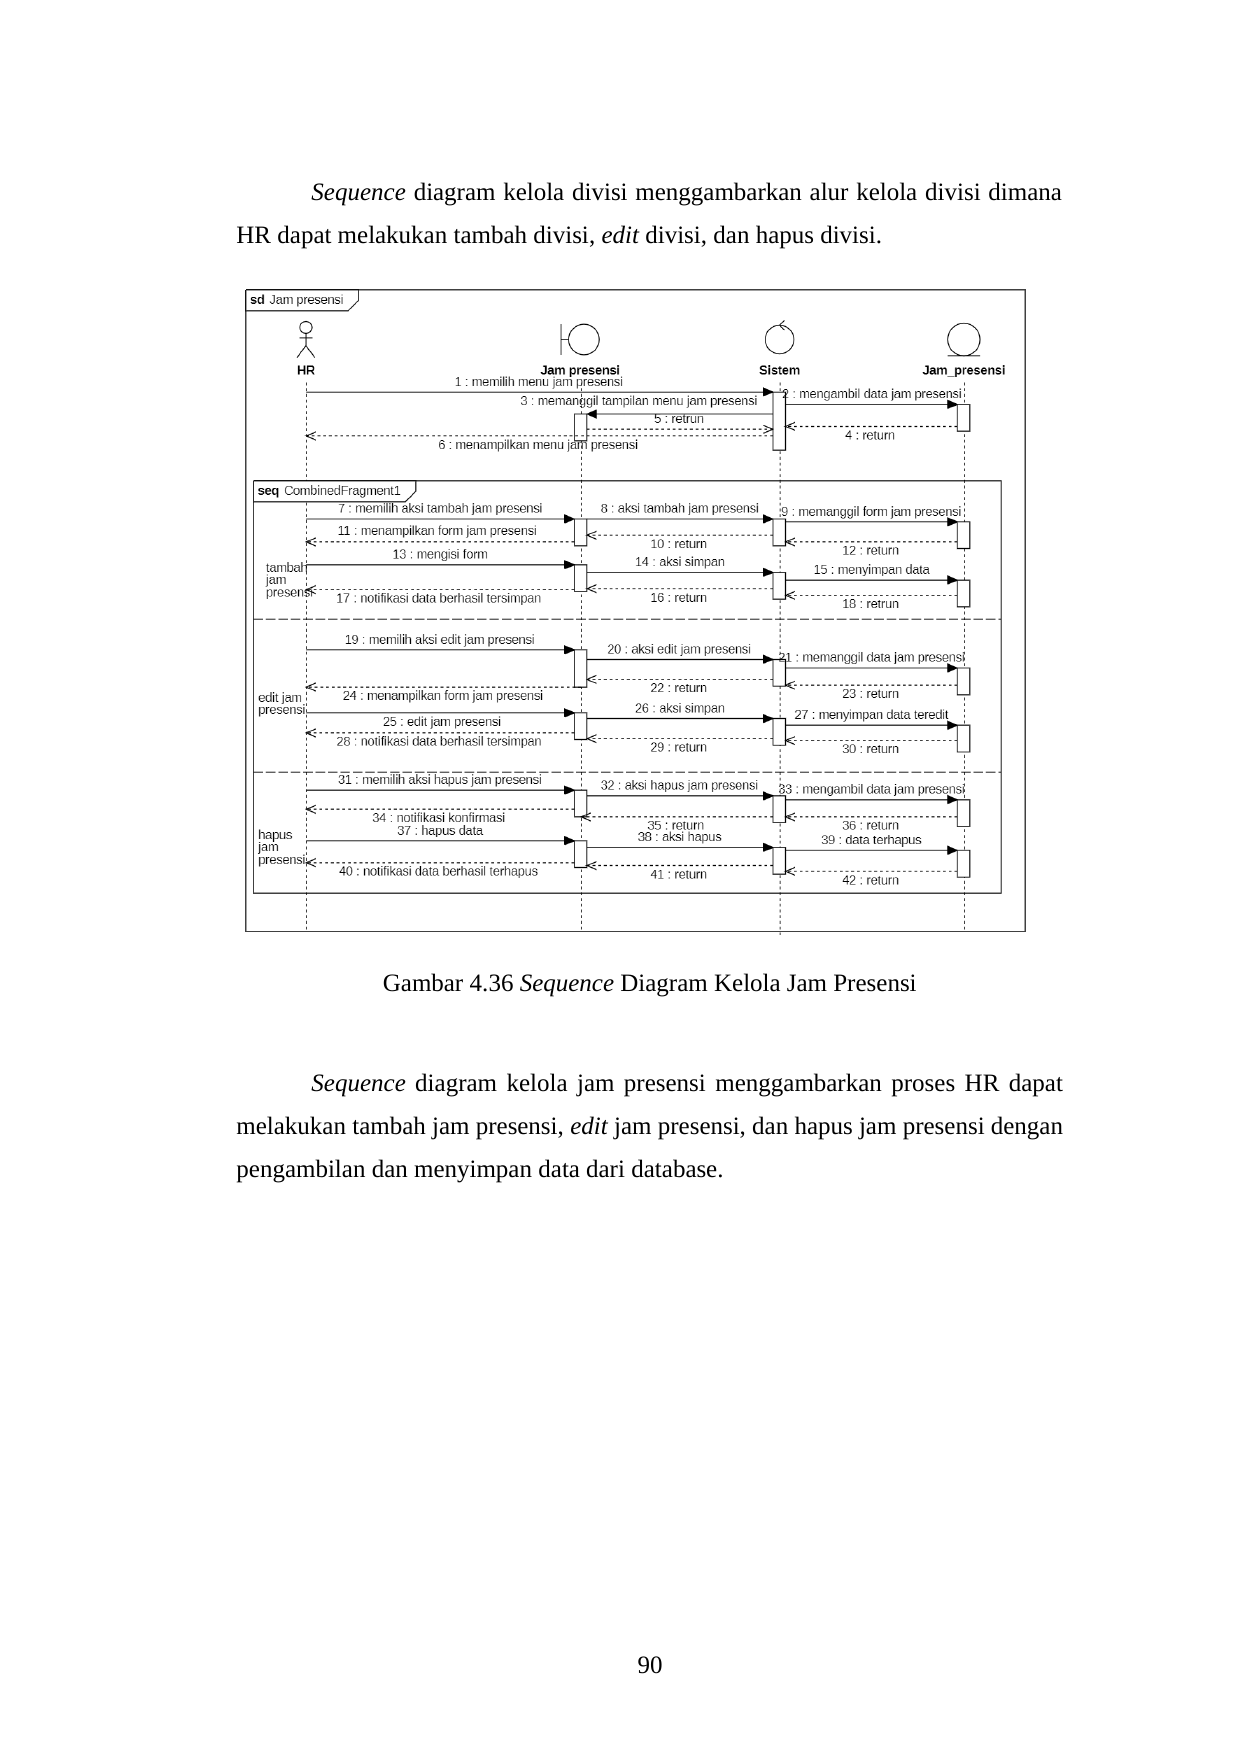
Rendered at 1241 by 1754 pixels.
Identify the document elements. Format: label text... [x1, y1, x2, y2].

text Gambar 4.36 Sequence Diagram Kelola Jam Presensi [236, 968, 1063, 997]
text Sequence diagram kelola jam presensi menggambarkan proses HR dapat melakukan tambah jam presensi, edit jam presensi, dan hapus jam presensi dengan pengambilan dan menyimpan data dari database. [236, 1068, 1063, 1183]
picture [236, 280, 1034, 937]
text Sequence diagram kelola divisi menggambarkan alur kelola divisi dimana HR dapat melakukan tambah divisi, edit divisi, dan hapus divisi. [236, 177, 1063, 249]
